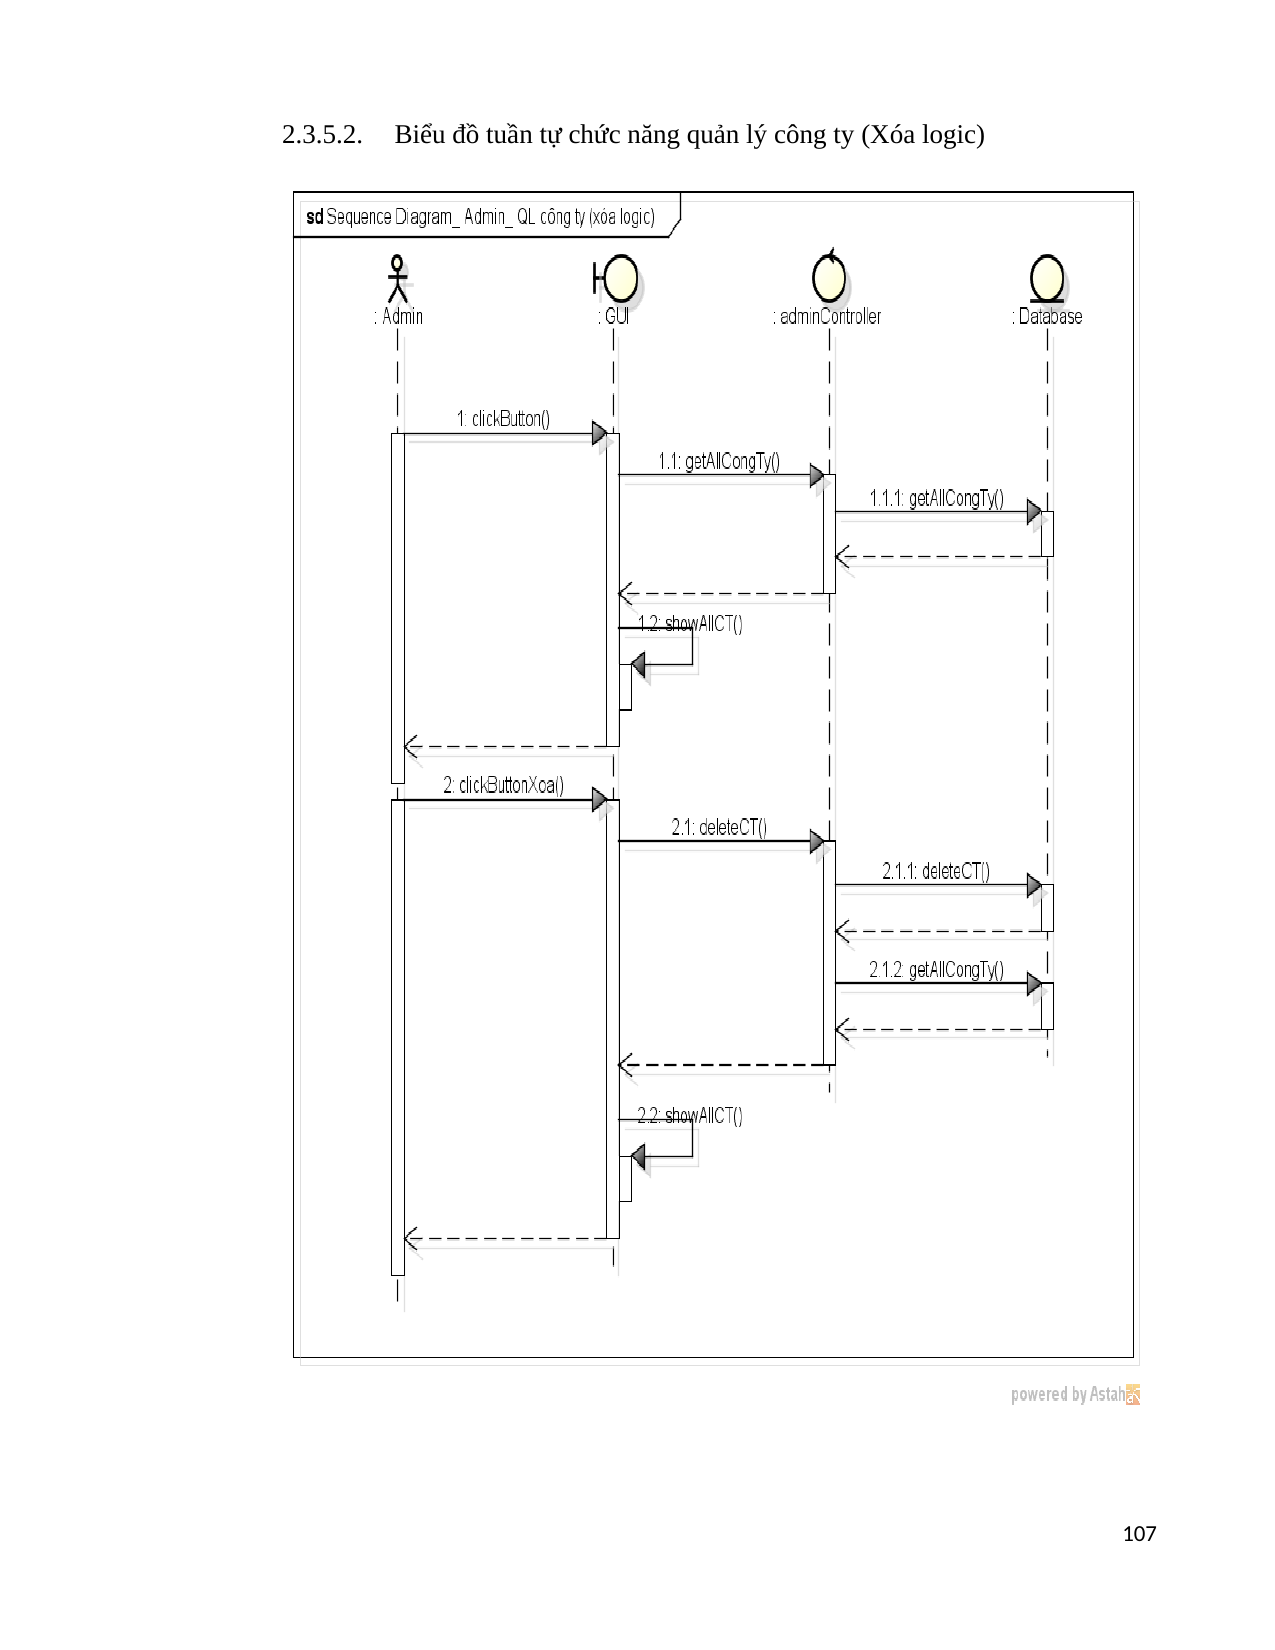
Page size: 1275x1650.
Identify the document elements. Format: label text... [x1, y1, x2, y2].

list Biểu đồ tuần tự chức năng quản lý công ty (Xóa logic) [282, 118, 1157, 149]
picture [281, 174, 1144, 1412]
